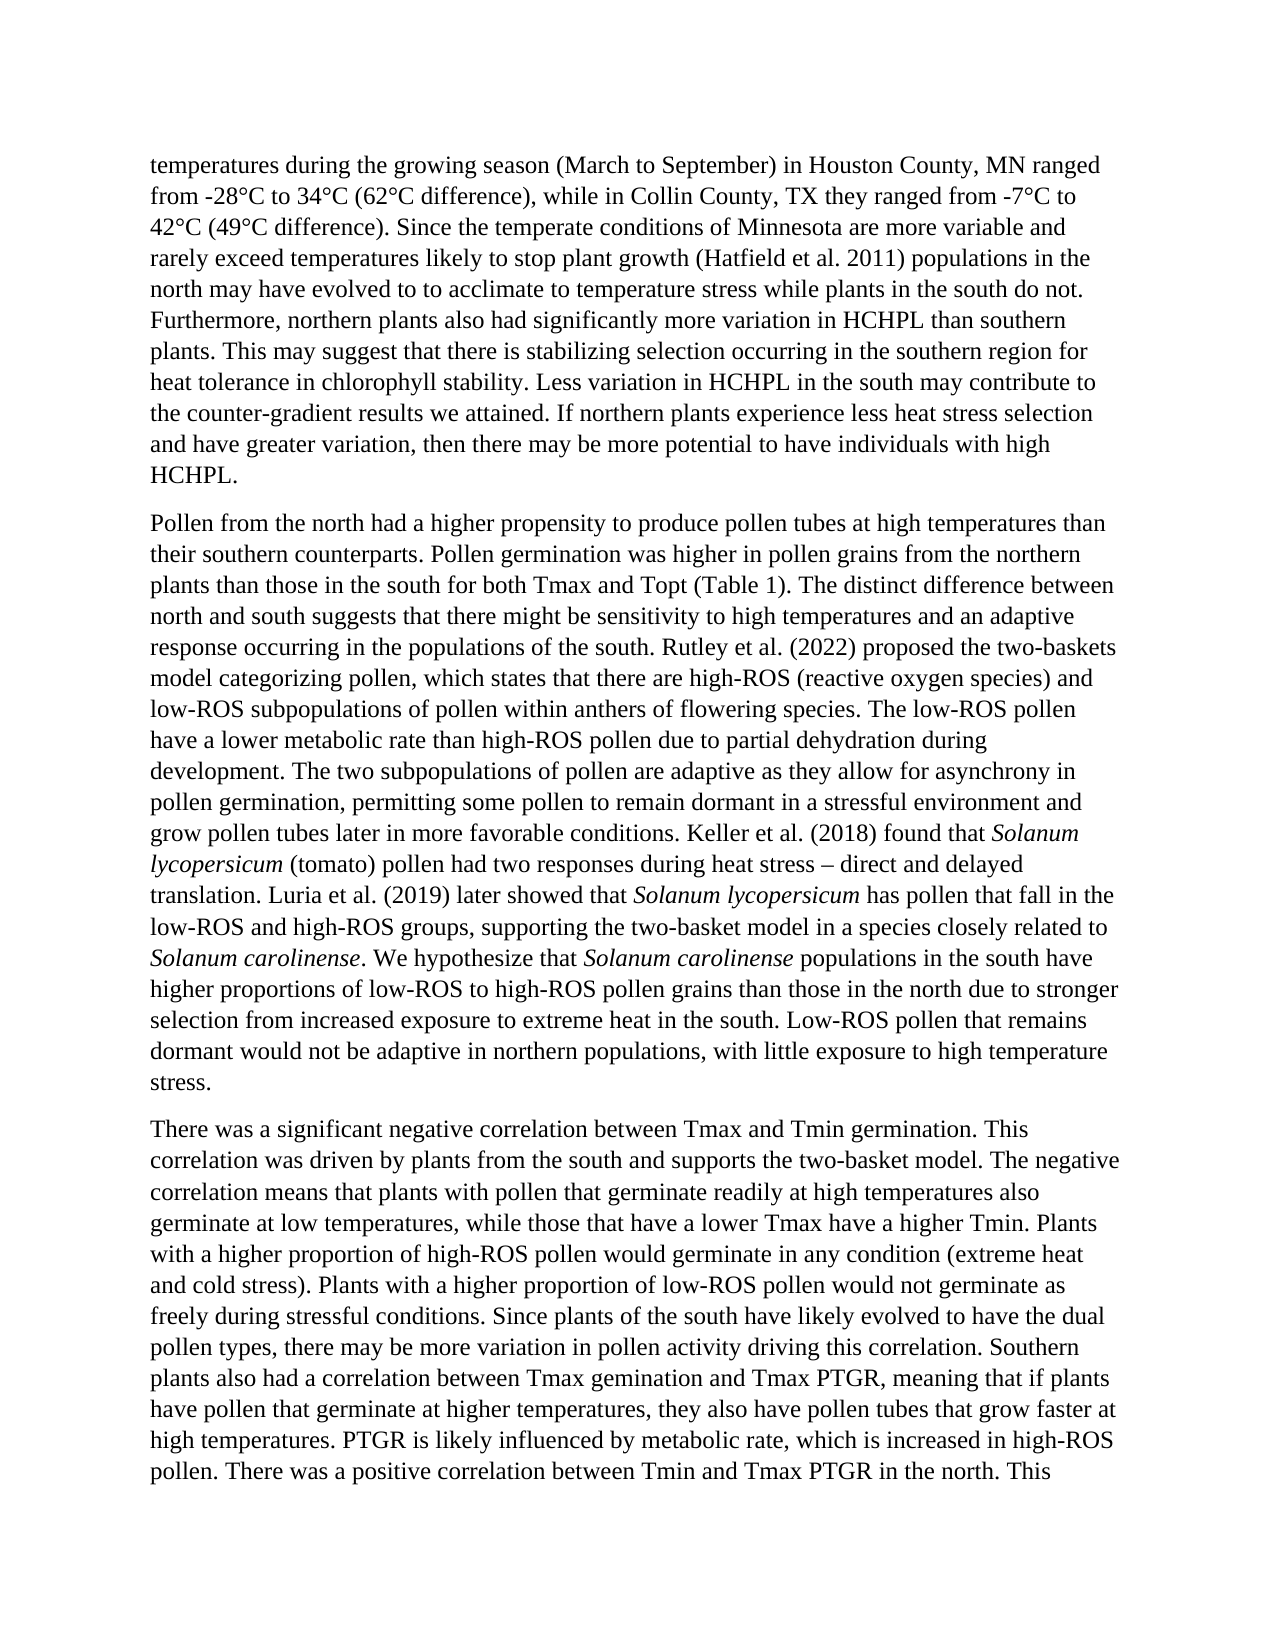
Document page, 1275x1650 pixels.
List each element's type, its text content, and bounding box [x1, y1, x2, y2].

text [150, 1114, 1125, 1485]
text Pollen from the north had a higher propensity to produce pollen tubes at high temperatures than their southern counterparts. Pollen germination was higher in pollen grains from the northern plants than those in the south for both Tmax and Topt (Table 1). The distinct difference between north and south suggests that there might be sensitivity to high temperatures and an adaptive response occurring in the populations of the south. Rutley et al. (2022) proposed the two-baskets model categorizing pollen, which states that there are high-ROS (reactive oxygen species) and low-ROS subpopulations of pollen within anthers of flowering species. The low-ROS pollen have a lower metabolic rate than high-ROS pollen due to partial dehydration during development. The two subpopulations of pollen are adaptive as they allow for asynchrony in pollen germination, permitting some pollen to remain dormant in a stressful environment and grow pollen tubes later in more favorable conditions. Keller et al. (2018) found that Solanum lycopersicum (tomato) pollen had two responses during heat stress – direct and delayed translation. Luria et al. (2019) later showed that Solanum lycopersicum has pollen that fall in the low-ROS and high-ROS groups, supporting the two-basket model in a species closely related to Solanum carolinense. We hypothesize that Solanum carolinense populations in the south have higher proportions of low-ROS to high-ROS pollen grains than those in the north due to stronger selection from increased exposure to extreme heat in the south. Low-ROS pollen that remains dormant would not be adaptive in northern populations, with little exposure to high temperature stress. [150, 508, 1125, 1096]
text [150, 150, 1125, 489]
